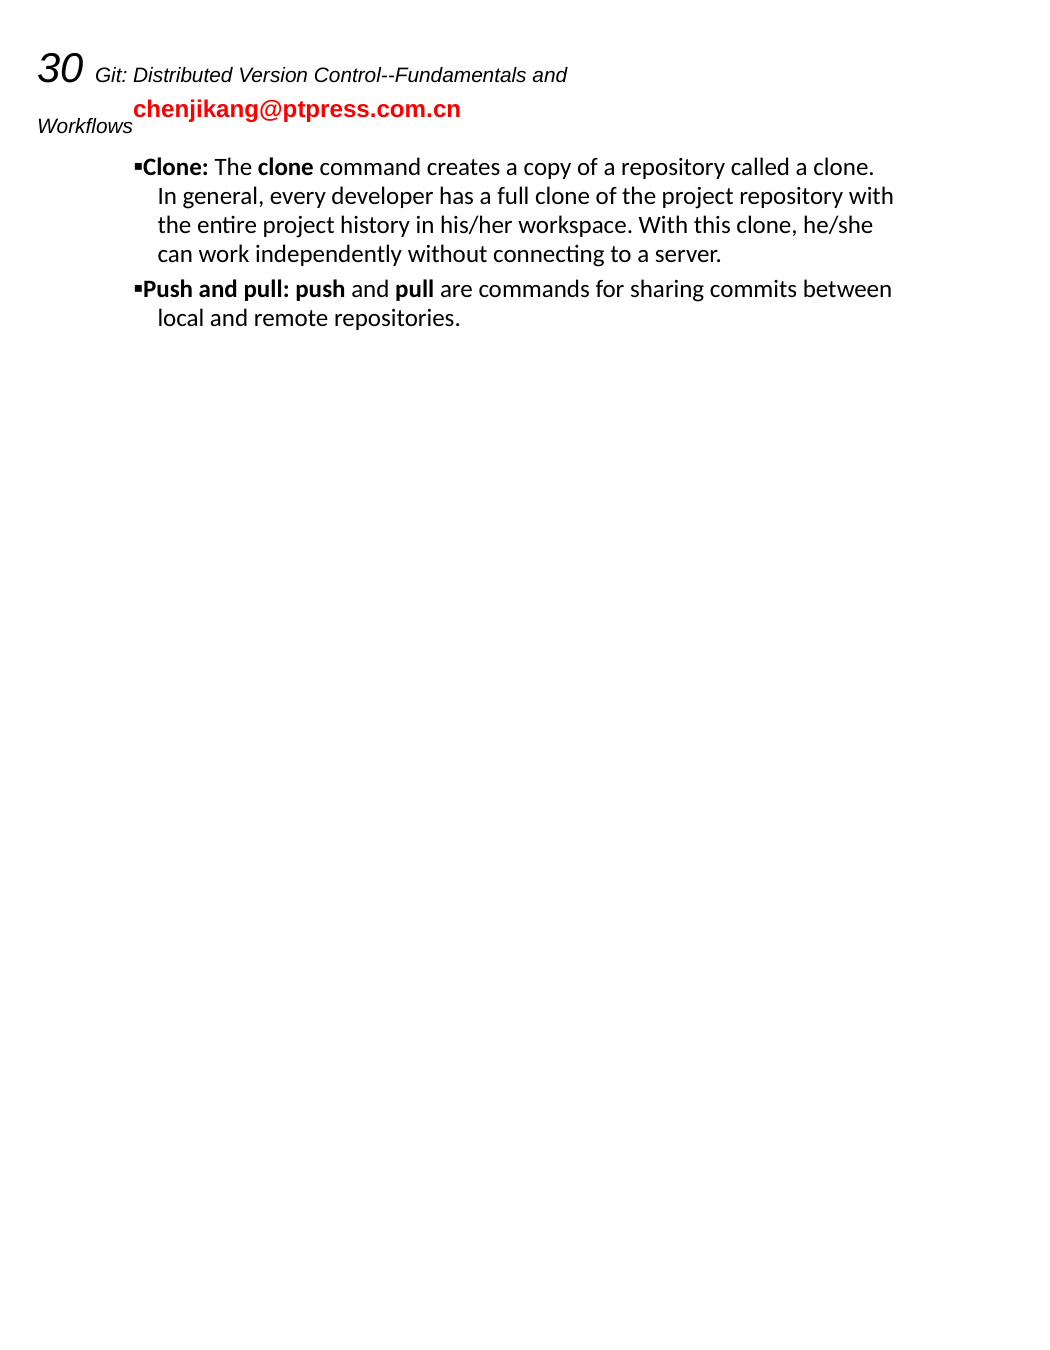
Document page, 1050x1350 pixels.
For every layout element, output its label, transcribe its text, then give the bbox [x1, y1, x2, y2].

text ▪Clone: The clone command creates a copy of a repository called a clone. In general, every developer has a full clone of the project repository with the entire project history in his/her workspace. With this clone, he/she can work independently without connecting to a server. [135, 150, 900, 269]
text ▪Push and pull: push and pull are commands for sharing commits between local and remote repositories. [133, 272, 898, 333]
